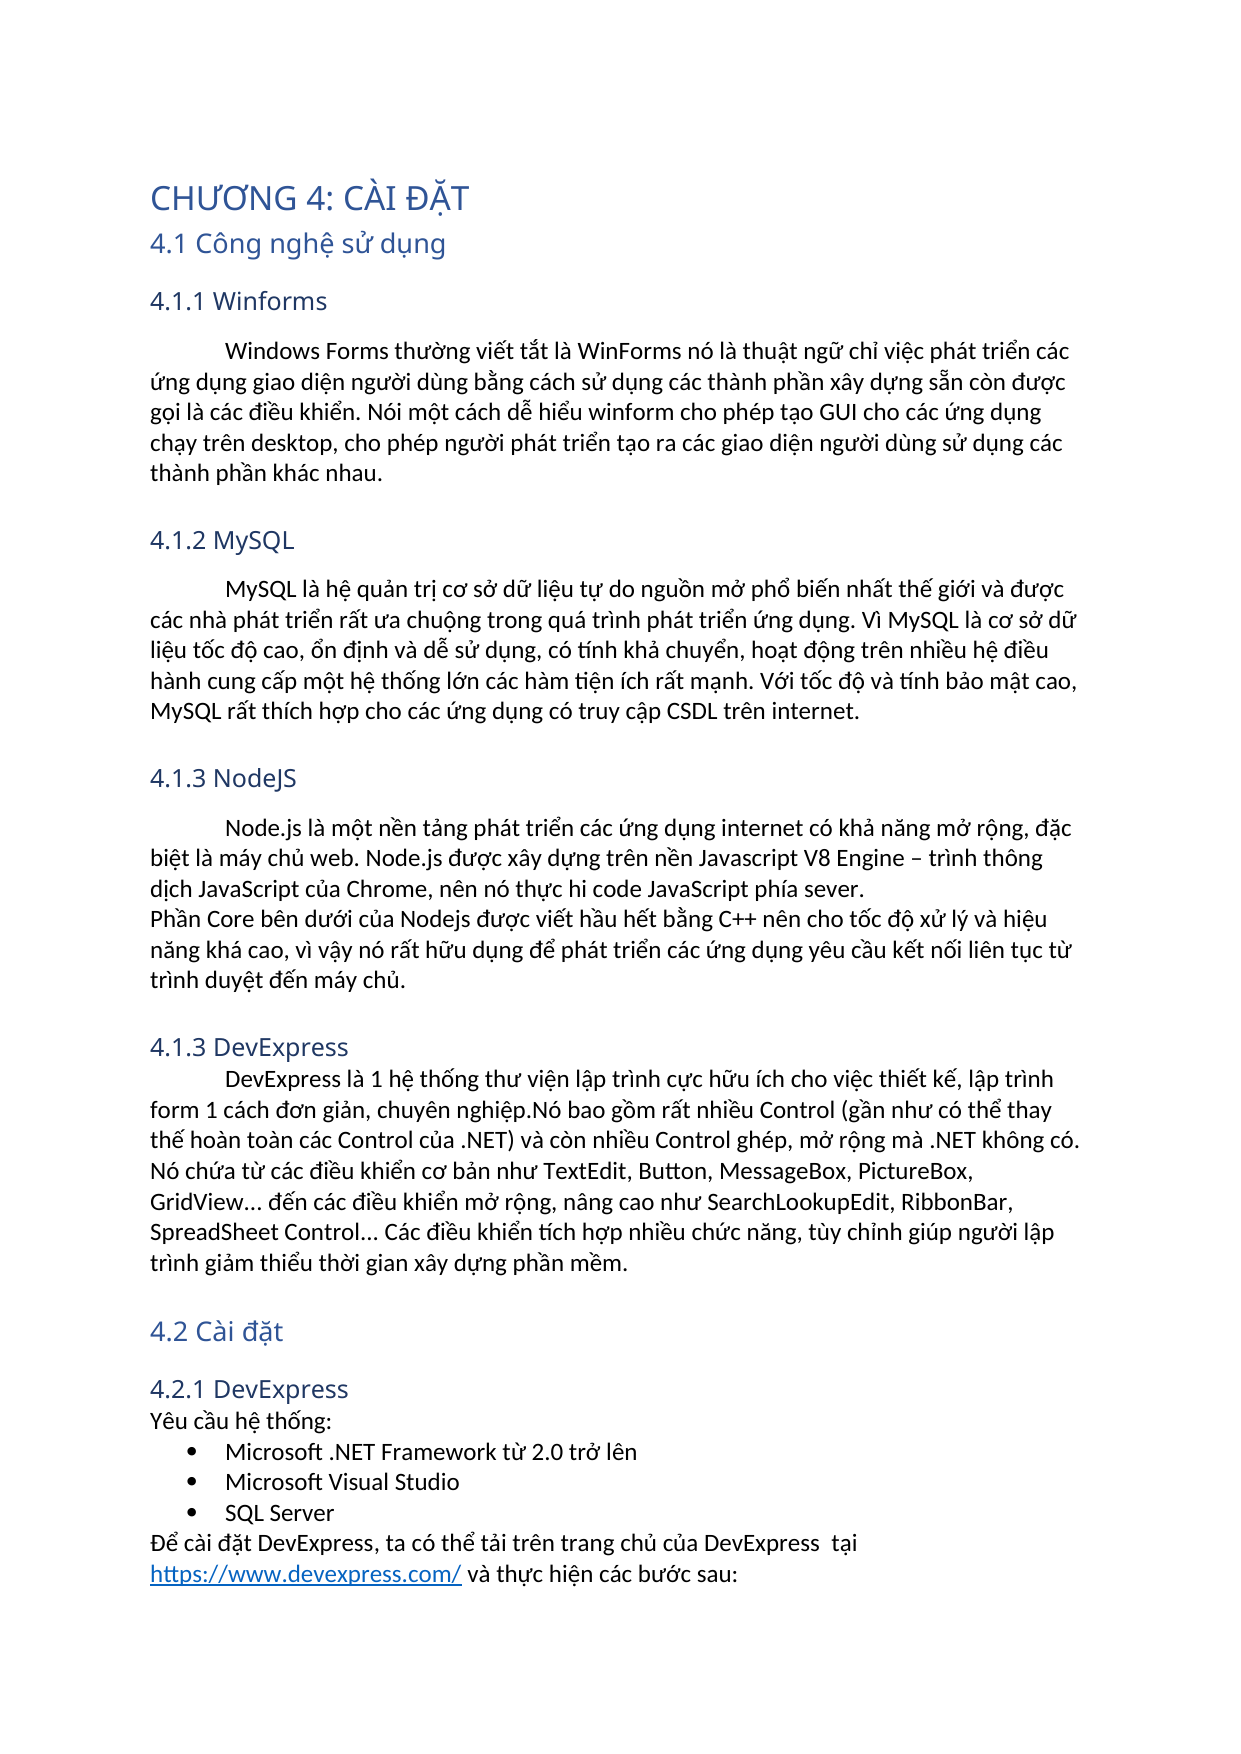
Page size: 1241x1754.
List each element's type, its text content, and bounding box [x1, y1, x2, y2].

list SQL Server [187, 1497, 1090, 1528]
subtitle 4.1.3 DevExpress [150, 1029, 1090, 1064]
subtitle 4.1.3 NodeJS [150, 761, 1090, 795]
text DevExpress là 1 hệ thống thư viện lập trình cực hữu ích cho việc thiết kế, lập trình form 1 cách đơn giản, chuyên nghiệp.Nó bao gồm rất nhiều Control (gần như có thể thay thế hoàn toàn các Control của .NET) và còn nhiều Control ghép, mở rộng mà .NET không có. Nó chứa từ các điều khiển cơ bản như TextEdit, Button, MessageBox, PictureBox, GridView... đến các điều khiển mở rộng, nâng cao như SearchLookupEdit, RibbonBar, SpreadSheet Control... Các điều khiển tích hợp nhiều chức năng, tùy chỉnh giúp người lập trình giảm thiểu thời gian xây dựng phần mềm. [150, 1064, 1090, 1277]
text MySQL là hệ quản trị cơ sở dữ liệu tự do nguồn mở phổ biến nhất thế giới và được các nhà phát triển rất ưa chuộng trong quá trình phát triển ứng dụng. Vì MySQL là cơ sở dữ liệu tốc độ cao, ổn định và dễ sử dụng, có tính khả chuyển, hoạt động trên nhiều hệ điều hành cung cấp một hệ thống lớn các hàm tiện ích rất mạnh. Với tốc độ và tính bảo mật cao, MySQL rất thích hợp cho các ứng dụng có truy cập CSDL trên internet. [150, 573, 1090, 726]
subtitle 4.1.1 Winforms [150, 284, 1090, 318]
subtitle 4.2.1 DevExpress [150, 1371, 1090, 1406]
subtitle 4.2 Cài đặt [150, 1312, 1090, 1349]
subtitle 4.1.2 MySQL [150, 522, 1090, 556]
text Windows Forms thường viết tắt là WinForms nó là thuật ngữ chỉ việc phát triển các ứng dụng giao diện người dùng bằng cách sử dụng các thành phần xây dựng sẵn còn được gọi là các điều khiển. Nói một cách dễ hiểu winform cho phép tạo GUI cho các ứng dụng chạy trên desktop, cho phép người phát triển tạo ra các giao diện người dùng sử dụng các thành phần khác nhau. [150, 335, 1090, 488]
text Phần Core bên dưới của Nodejs được viết hầu hết bằng C++ nên cho tốc độ xử lý và hiệu năng khá cao, vì vậy nó rất hữu dụng để phát triển các ứng dụng yêu cầu kết nối liên tục từ trình duyệt đến máy chủ. [150, 903, 1090, 995]
subtitle 4.1 Công nghệ sử dụng [150, 224, 1090, 261]
list Microsoft .NET Framework từ 2.0 trở lên [187, 1436, 1090, 1467]
subtitle CHƯƠNG 4: CÀI ĐẶT [150, 175, 1090, 220]
text Node.js là một nền tảng phát triển các ứng dụng internet có khả năng mở rộng, đặc biệt là máy chủ web. Node.js được xây dựng trên nền Javascript V8 Engine – trình thông dịch JavaScript của Chrome, nên nó thực hi code JavaScript phía sever. [150, 812, 1090, 903]
text Yêu cầu hệ thống: [150, 1406, 1090, 1436]
text Để cài đặt DevExpress, ta có thể tải trên trang chủ của DevExpress tại https://www.devexpress.com/ và thực hiện các bước sau: [150, 1528, 1090, 1589]
list Microsoft Visual Studio [187, 1467, 1090, 1497]
